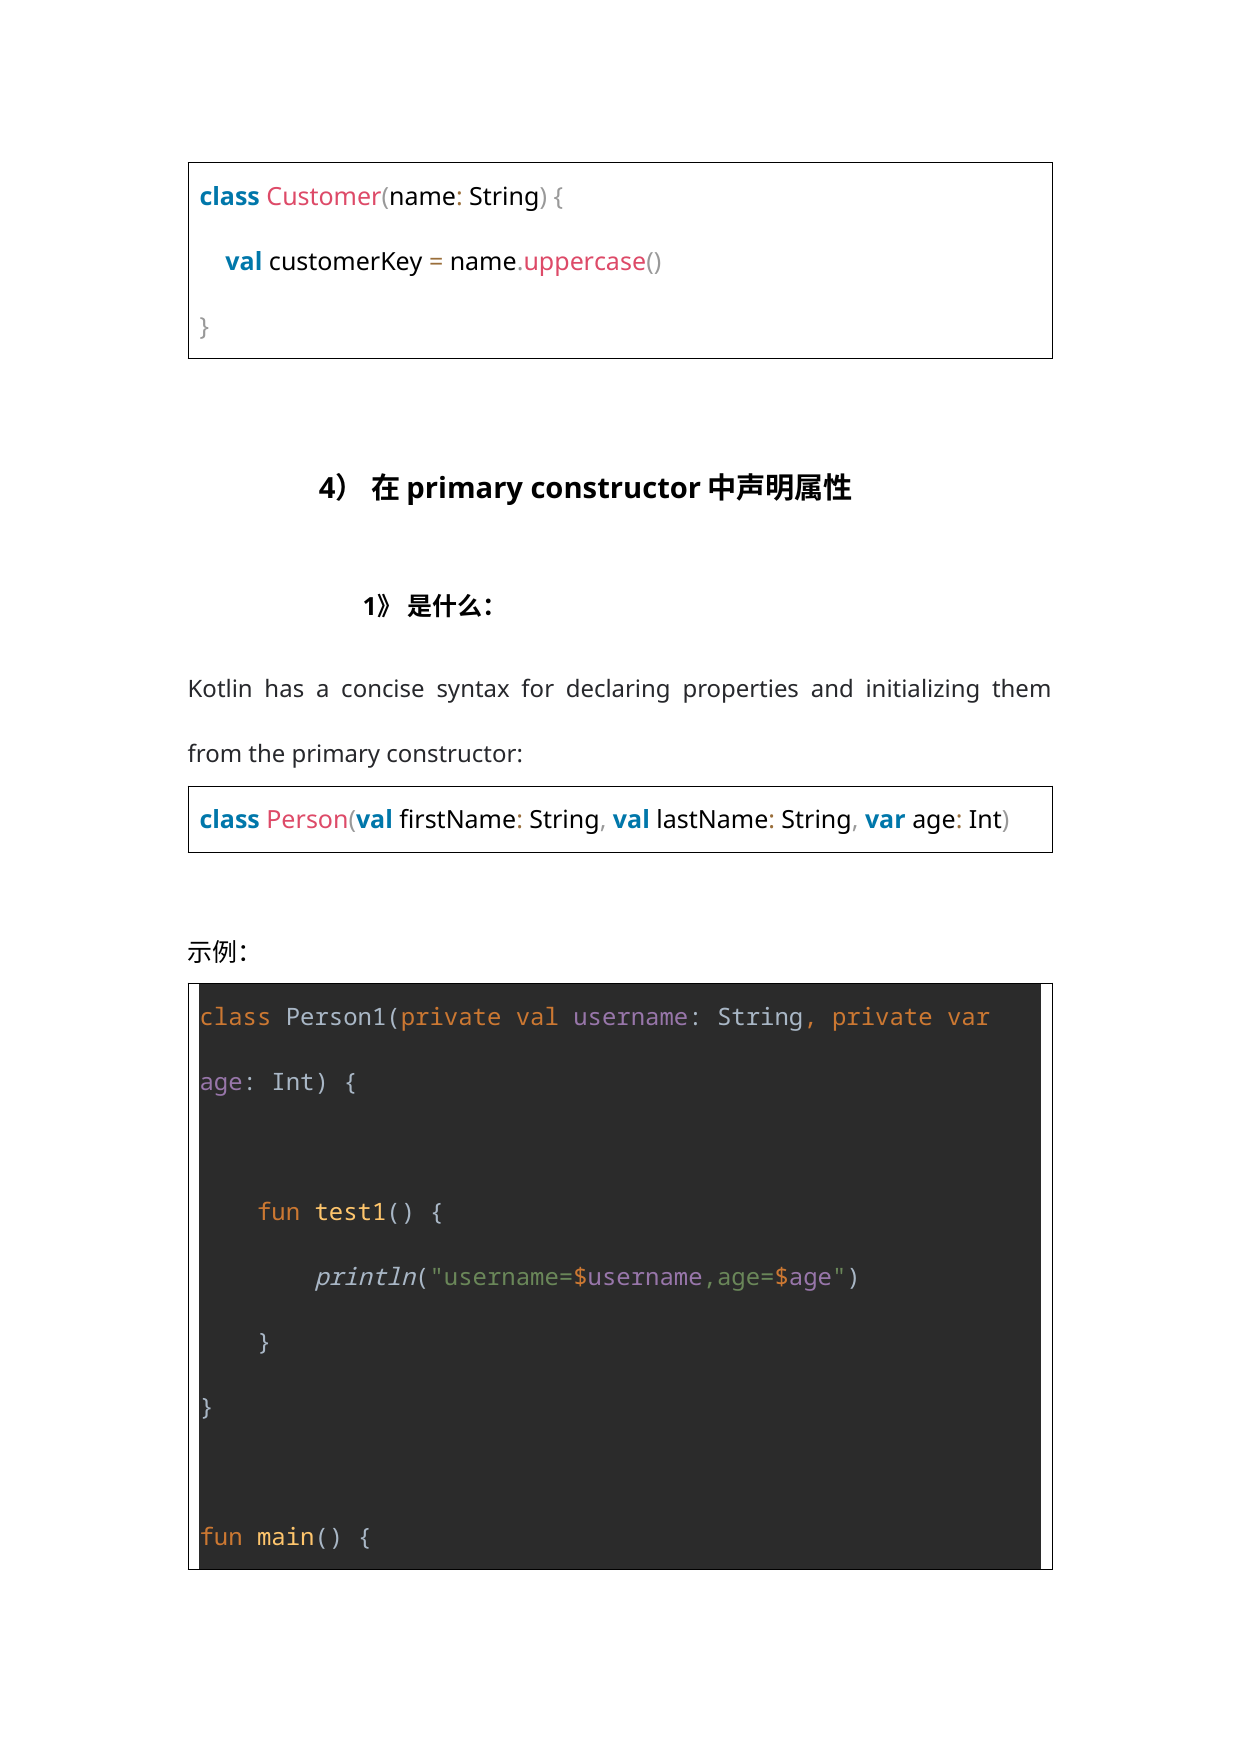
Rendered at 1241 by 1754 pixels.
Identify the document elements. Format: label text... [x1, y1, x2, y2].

table_header class Customer(name: String) { val customerKey = name.uppercase() } [189, 163, 1052, 358]
text 示例： [187, 918, 1053, 983]
table_header class Person(val firstName: String, val lastName: String, var age: Int) [189, 787, 1052, 852]
subtitle 1》 是什么： [319, 572, 1053, 637]
subtitle 4） 在primary constructor中声明属性 [275, 453, 1053, 518]
text Kotlin has a concise syntax for declaring properties and initializing them from the primary constructor: [187, 656, 1053, 786]
